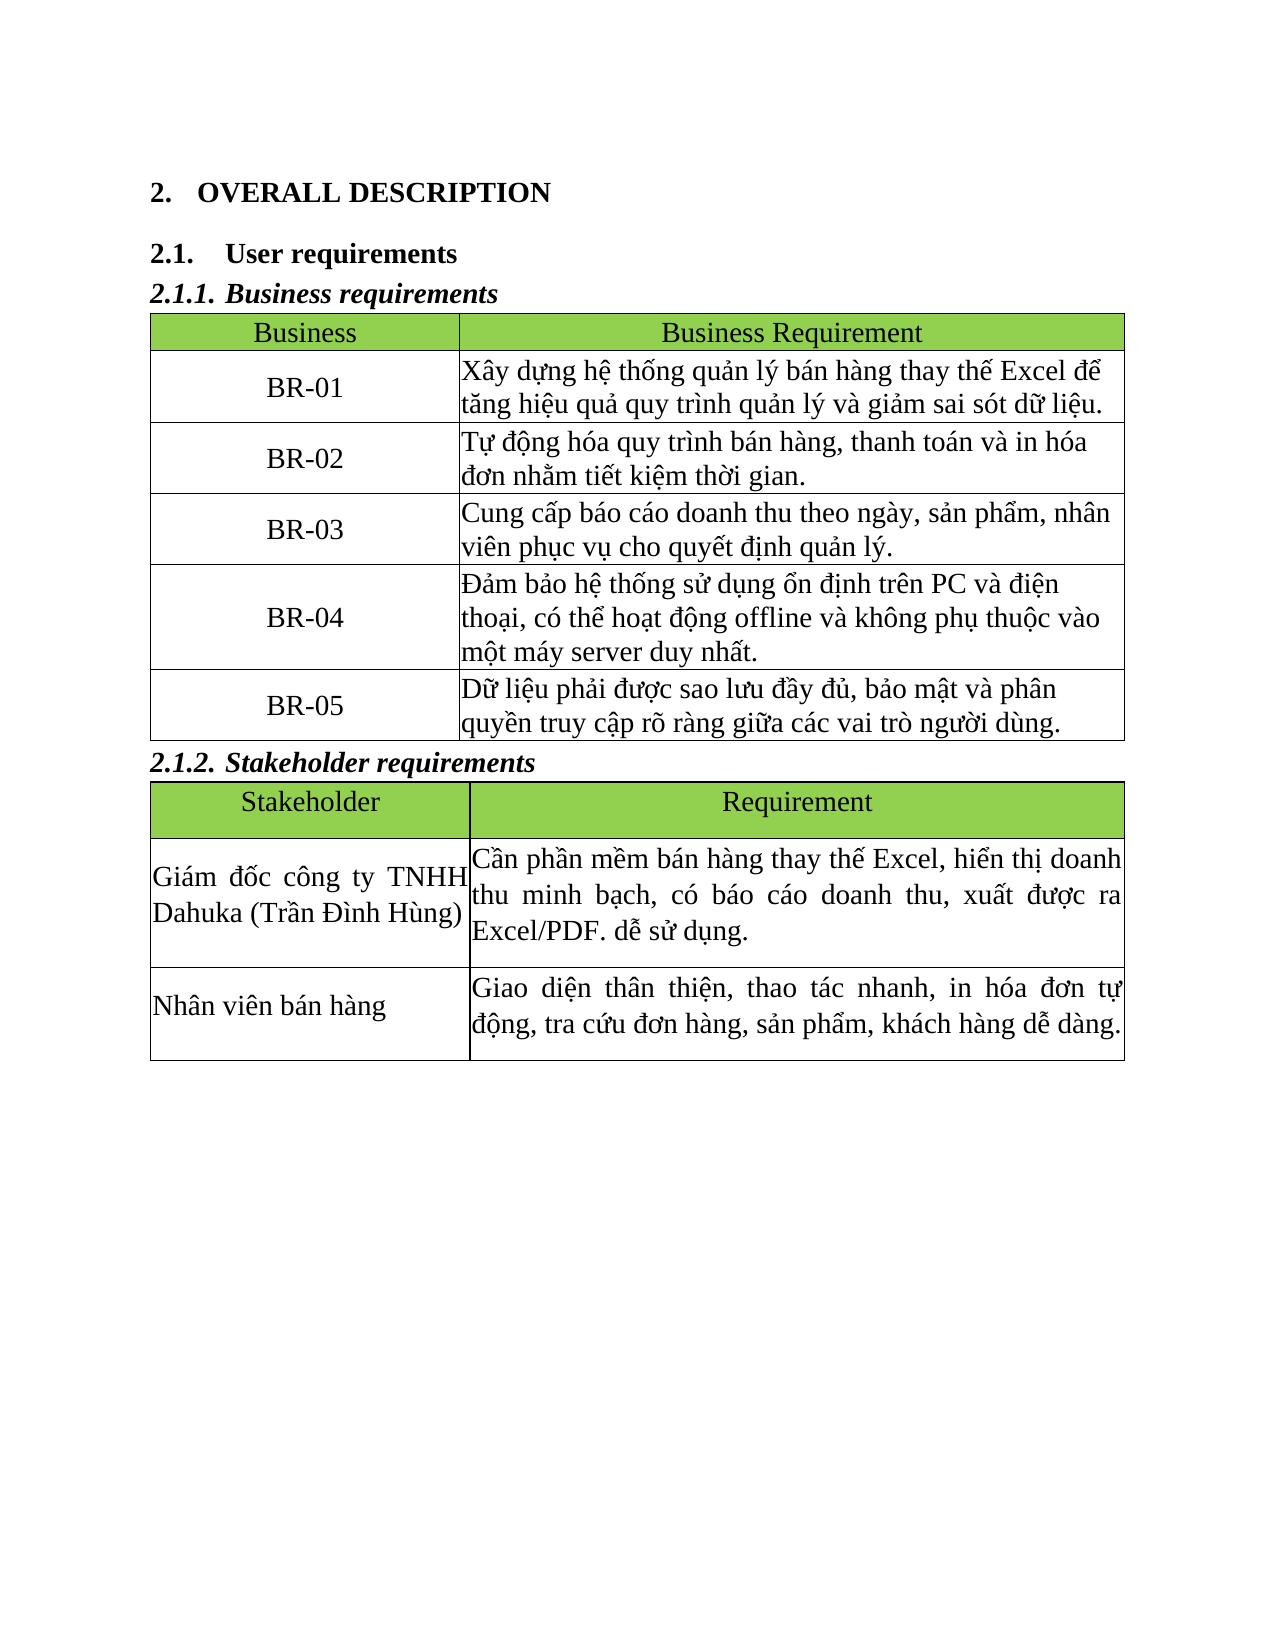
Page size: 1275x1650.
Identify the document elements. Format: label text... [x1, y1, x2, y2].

table_cell Dữ liệu phải được sao lưu đầy đủ, bảo mật và phân quyền truy cập rõ ràng giữa các vai trò người dùng. [460, 670, 1124, 740]
table_cell Nhân viên bán hàng [151, 968, 469, 1060]
table_cell Cần phần mềm bán hàng thay thế Excel, hiển thị doanh thu minh bạch, có báo cáo doanh thu, xuất được ra Excel/PDF. dễ sử dụng. [471, 839, 1124, 967]
table_cell Tự động hóa quy trình bán hàng, thanh toán và in hóa đơn nhằm tiết kiệm thời gian. [460, 423, 1124, 493]
table_cell BR-05 [151, 670, 459, 740]
table_cell Đảm bảo hệ thống sử dụng ổn định trên PC và điện thoại, có thể hoạt động offline và không phụ thuộc vào một máy server duy nhất. [460, 565, 1124, 669]
table_header Business Requirement [460, 314, 1124, 350]
subtitle OVERALL DESCRIPTION [150, 175, 1125, 208]
table_cell Giám đốc công ty TNHH Dahuka (Trần Đình Hùng) [151, 839, 469, 967]
table_cell Giao diện thân thiện, thao tác nhanh, in hóa đơn tự động, tra cứu đơn hàng, sản phẩm, khách hàng dễ dàng. [471, 968, 1124, 1060]
table_header Stakeholder [151, 783, 469, 838]
table_cell Cung cấp báo cáo doanh thu theo ngày, sản phẩm, nhân viên phục vụ cho quyết định quản lý. [460, 494, 1124, 564]
table_cell BR-01 [151, 351, 459, 422]
table_cell BR-03 [151, 494, 459, 564]
subtitle User requirements [150, 236, 1125, 270]
table_header Business [151, 314, 459, 350]
subtitle Stakeholder requirements [150, 745, 1125, 779]
table_header Requirement [471, 783, 1124, 838]
subtitle Business requirements [150, 276, 1125, 310]
table_cell BR-02 [151, 423, 459, 493]
table_cell BR-04 [151, 565, 459, 669]
table_cell Xây dựng hệ thống quản lý bán hàng thay thế Excel để tăng hiệu quả quy trình quản lý và giảm sai sót dữ liệu. [460, 351, 1124, 422]
